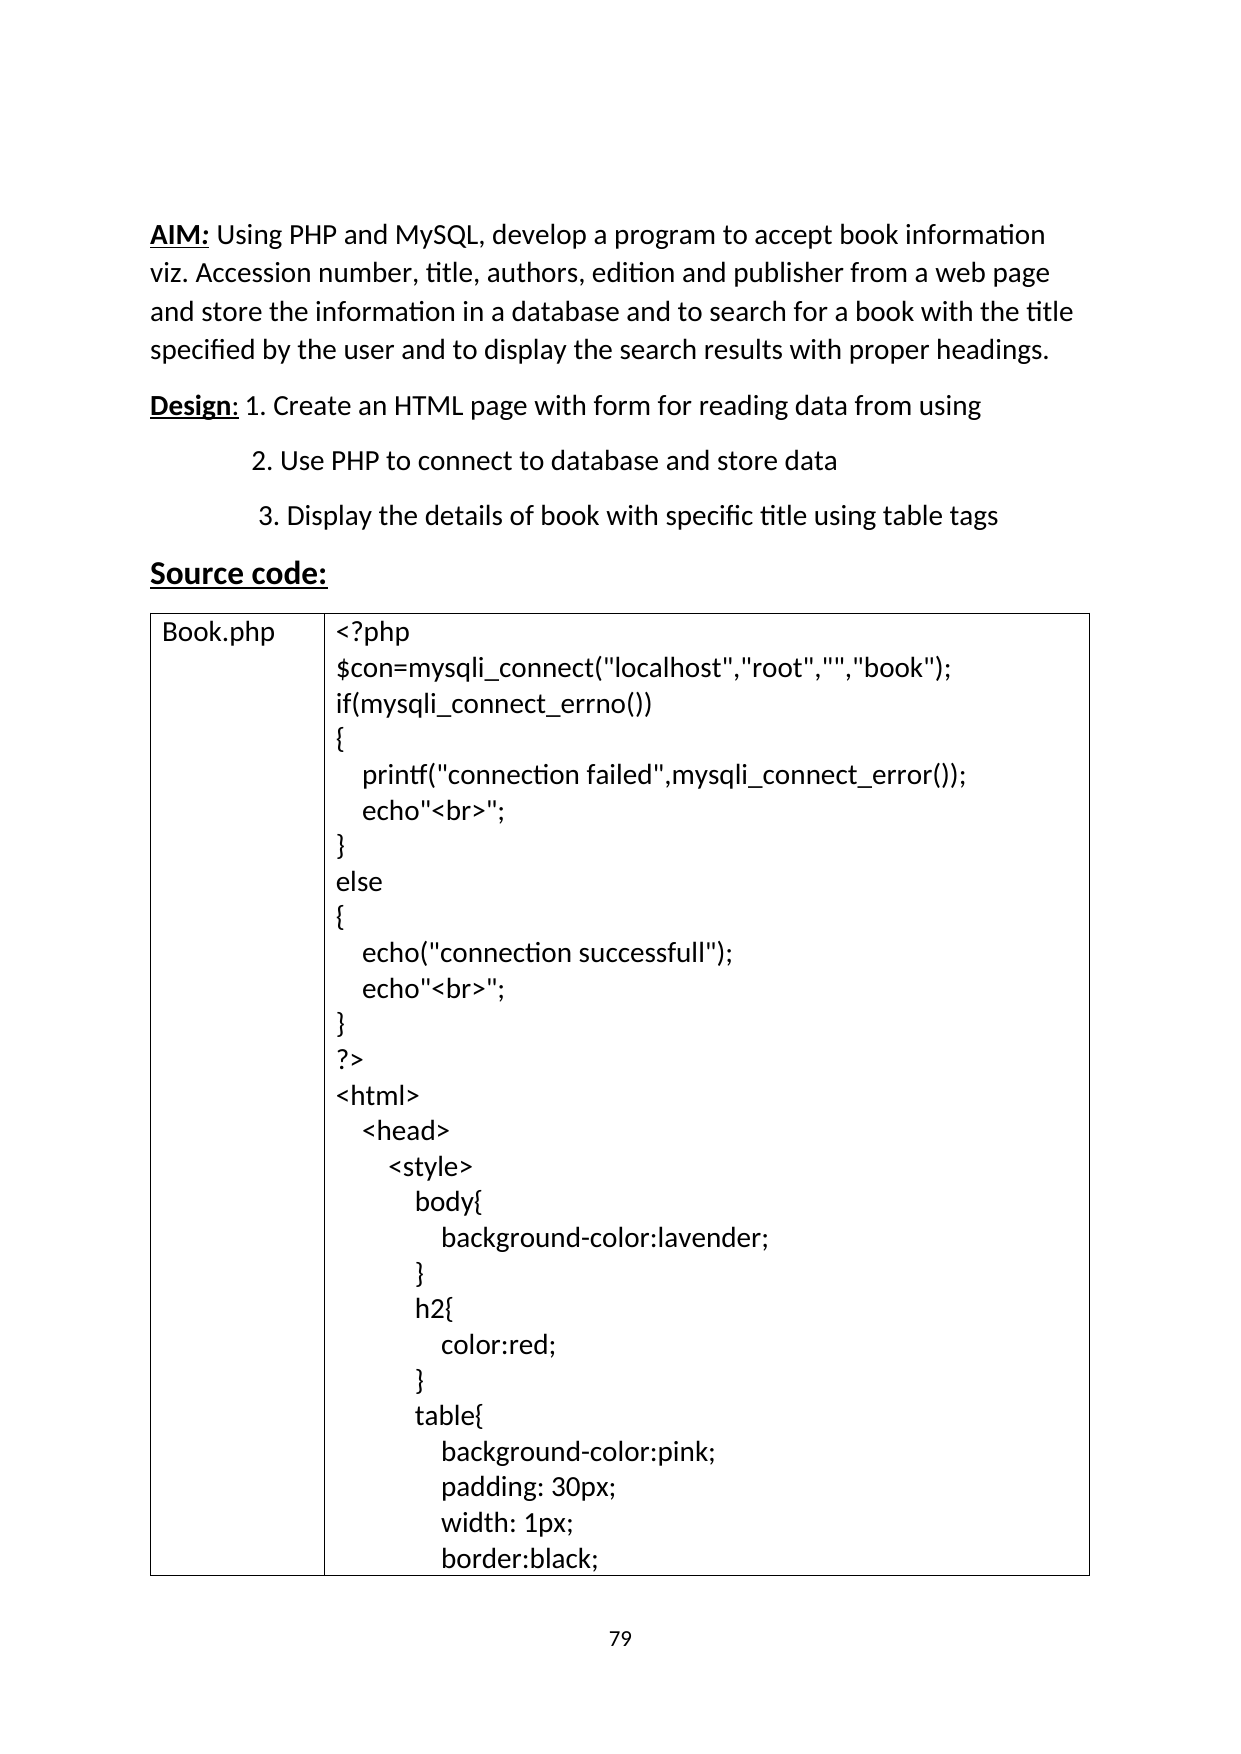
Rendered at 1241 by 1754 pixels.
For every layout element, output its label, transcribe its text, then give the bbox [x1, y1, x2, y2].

text 2. Use PHP to connect to database and store data [150, 442, 1090, 477]
text 3. Display the details of book with specific title using table tags [150, 497, 1090, 532]
table_header Book.php [151, 614, 324, 1575]
text Source code: [150, 552, 1090, 593]
text AIM: Using PHP and MySQL, develop a program to accept book information viz. Accession number, title, authors, edition and publisher from a web page and store the information in a database and to search for a book with the title specified by the user and to display the search results with proper headings. [150, 216, 1090, 367]
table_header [325, 614, 1089, 1575]
text Design: 1. Create an HTML page with form for reading data from using [150, 387, 1090, 422]
